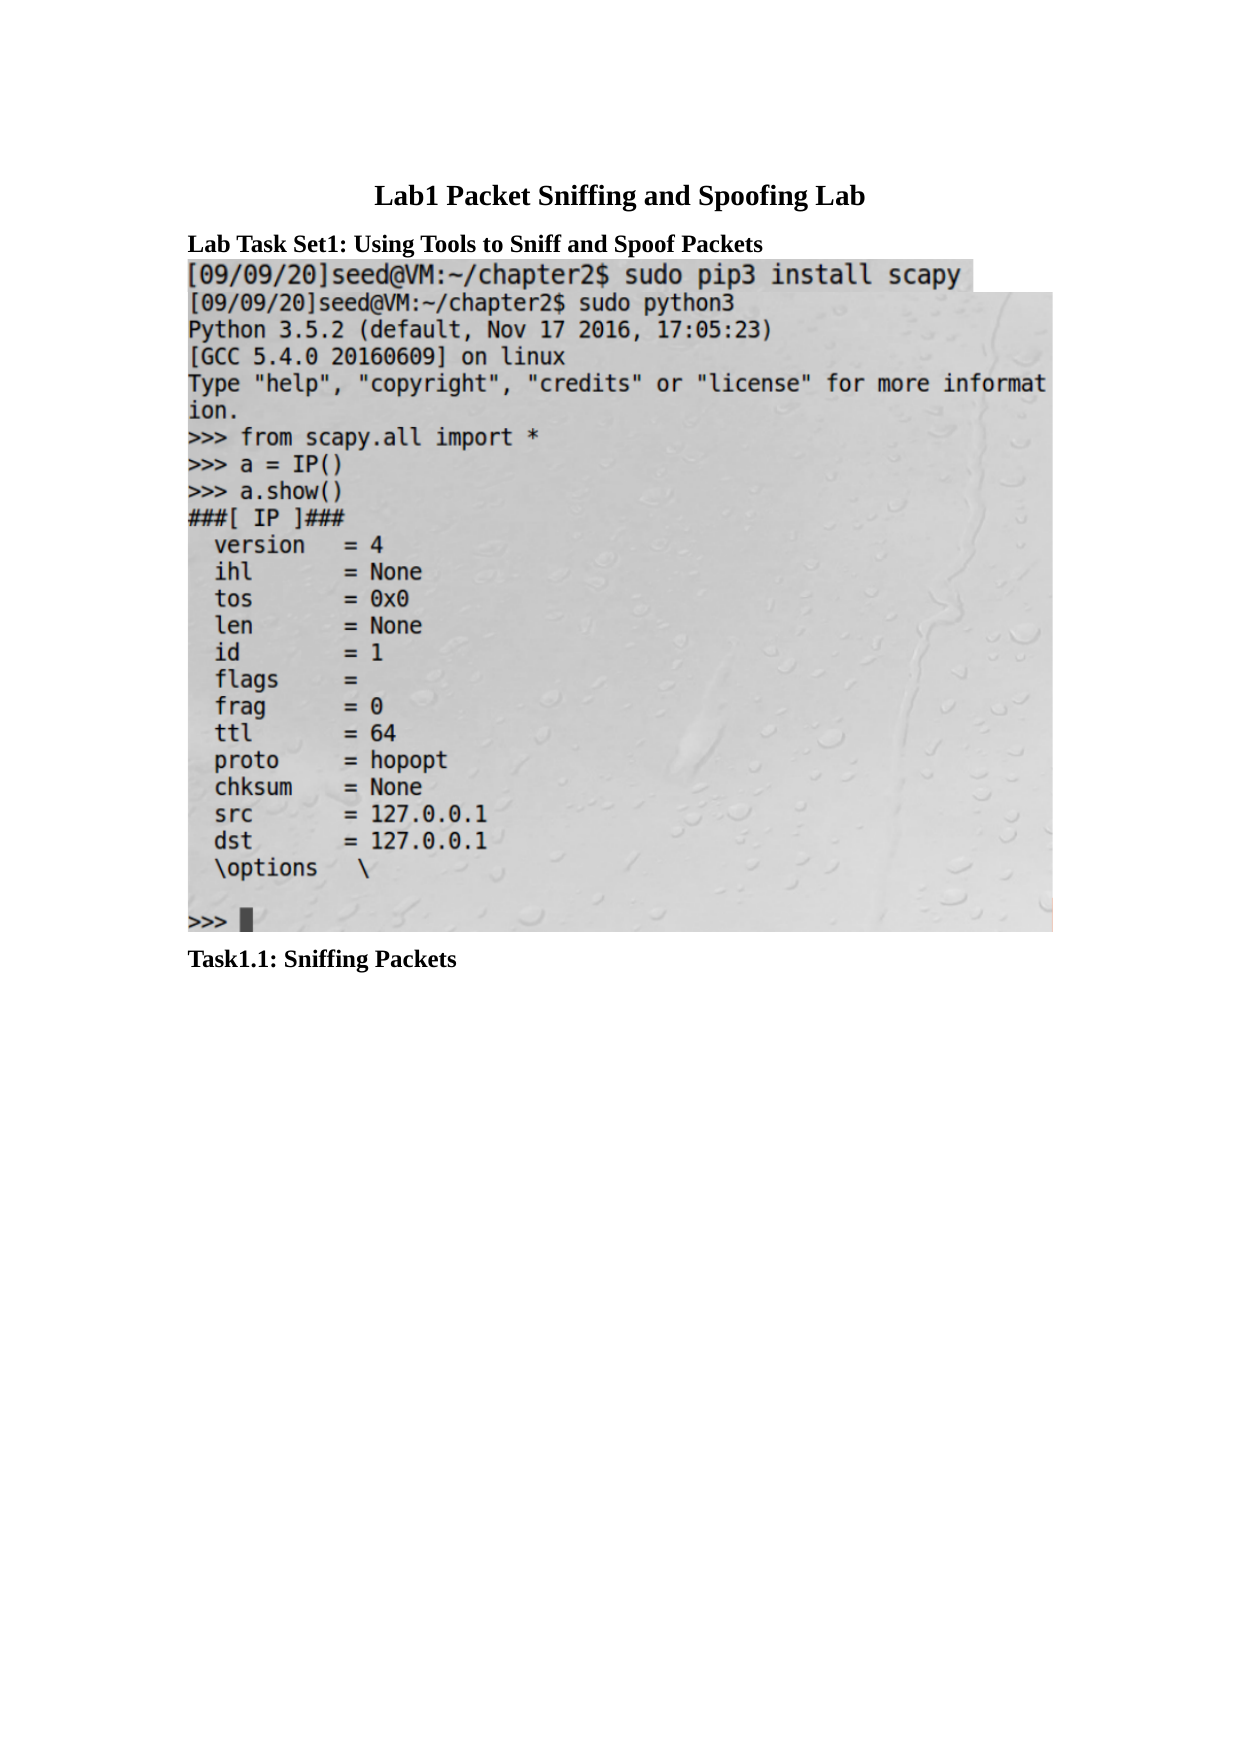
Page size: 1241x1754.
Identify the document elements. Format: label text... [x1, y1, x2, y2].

text Lab1 Packet Sniffing and Spoofing Lab [187, 162, 1053, 227]
text Lab Task Set1: Using Tools to Sniff and Spoof Packets [187, 227, 1053, 259]
picture [187, 259, 1053, 932]
text Task1.1: Sniffing Packets [187, 942, 1053, 974]
